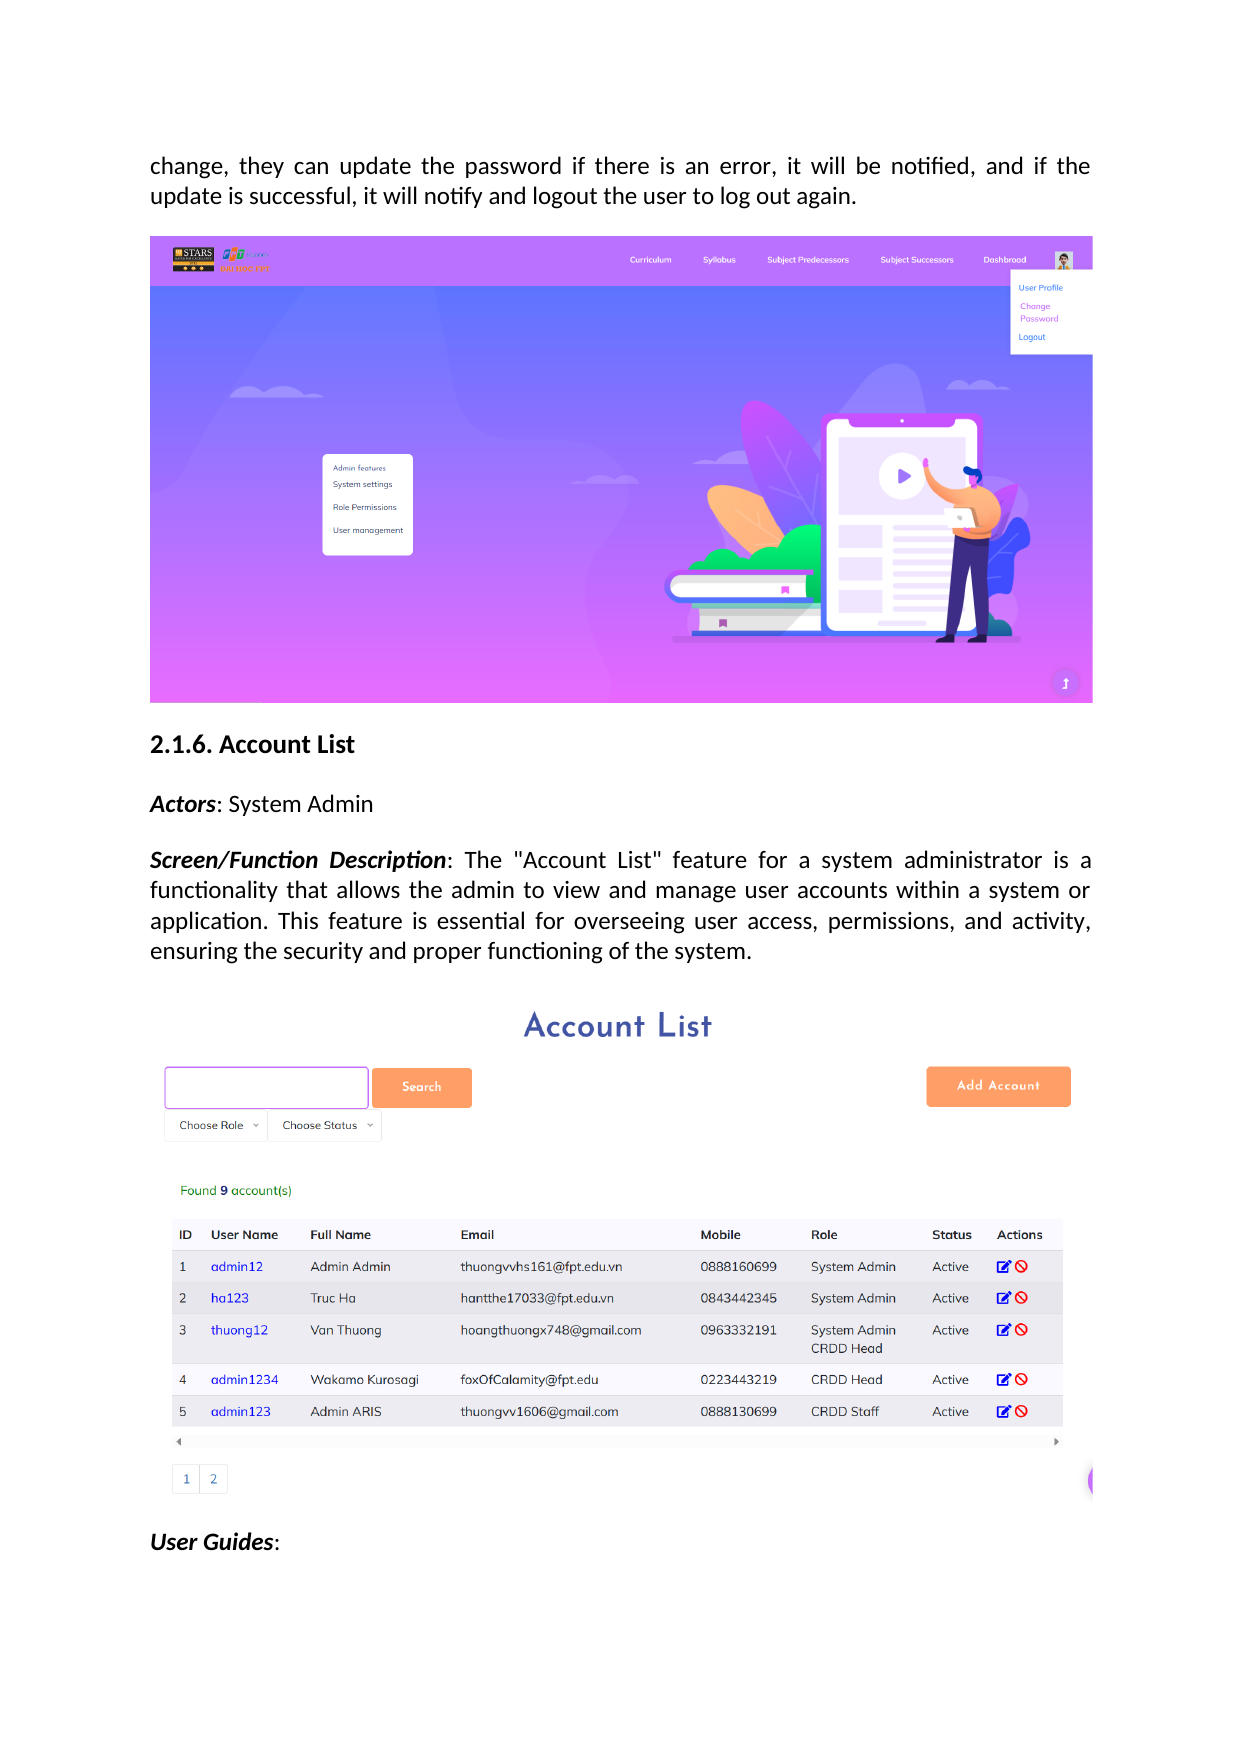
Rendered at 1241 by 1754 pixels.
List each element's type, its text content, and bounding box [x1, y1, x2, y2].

text User Guides: [150, 1526, 1093, 1557]
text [150, 150, 1093, 211]
text Actors: System Admin [150, 788, 1093, 819]
text Screen/Function Description: The "Account List" feature for a system administrator is a functionality that allows the admin to view and manage user accounts within a system or application. This feature is essential for overseeing user access, permissions, and activity, ensuring the security and proper functioning of the system. [150, 844, 1093, 966]
picture [150, 236, 1093, 703]
picture [150, 991, 1093, 1502]
text 2.1.6. Account List [150, 728, 1093, 761]
